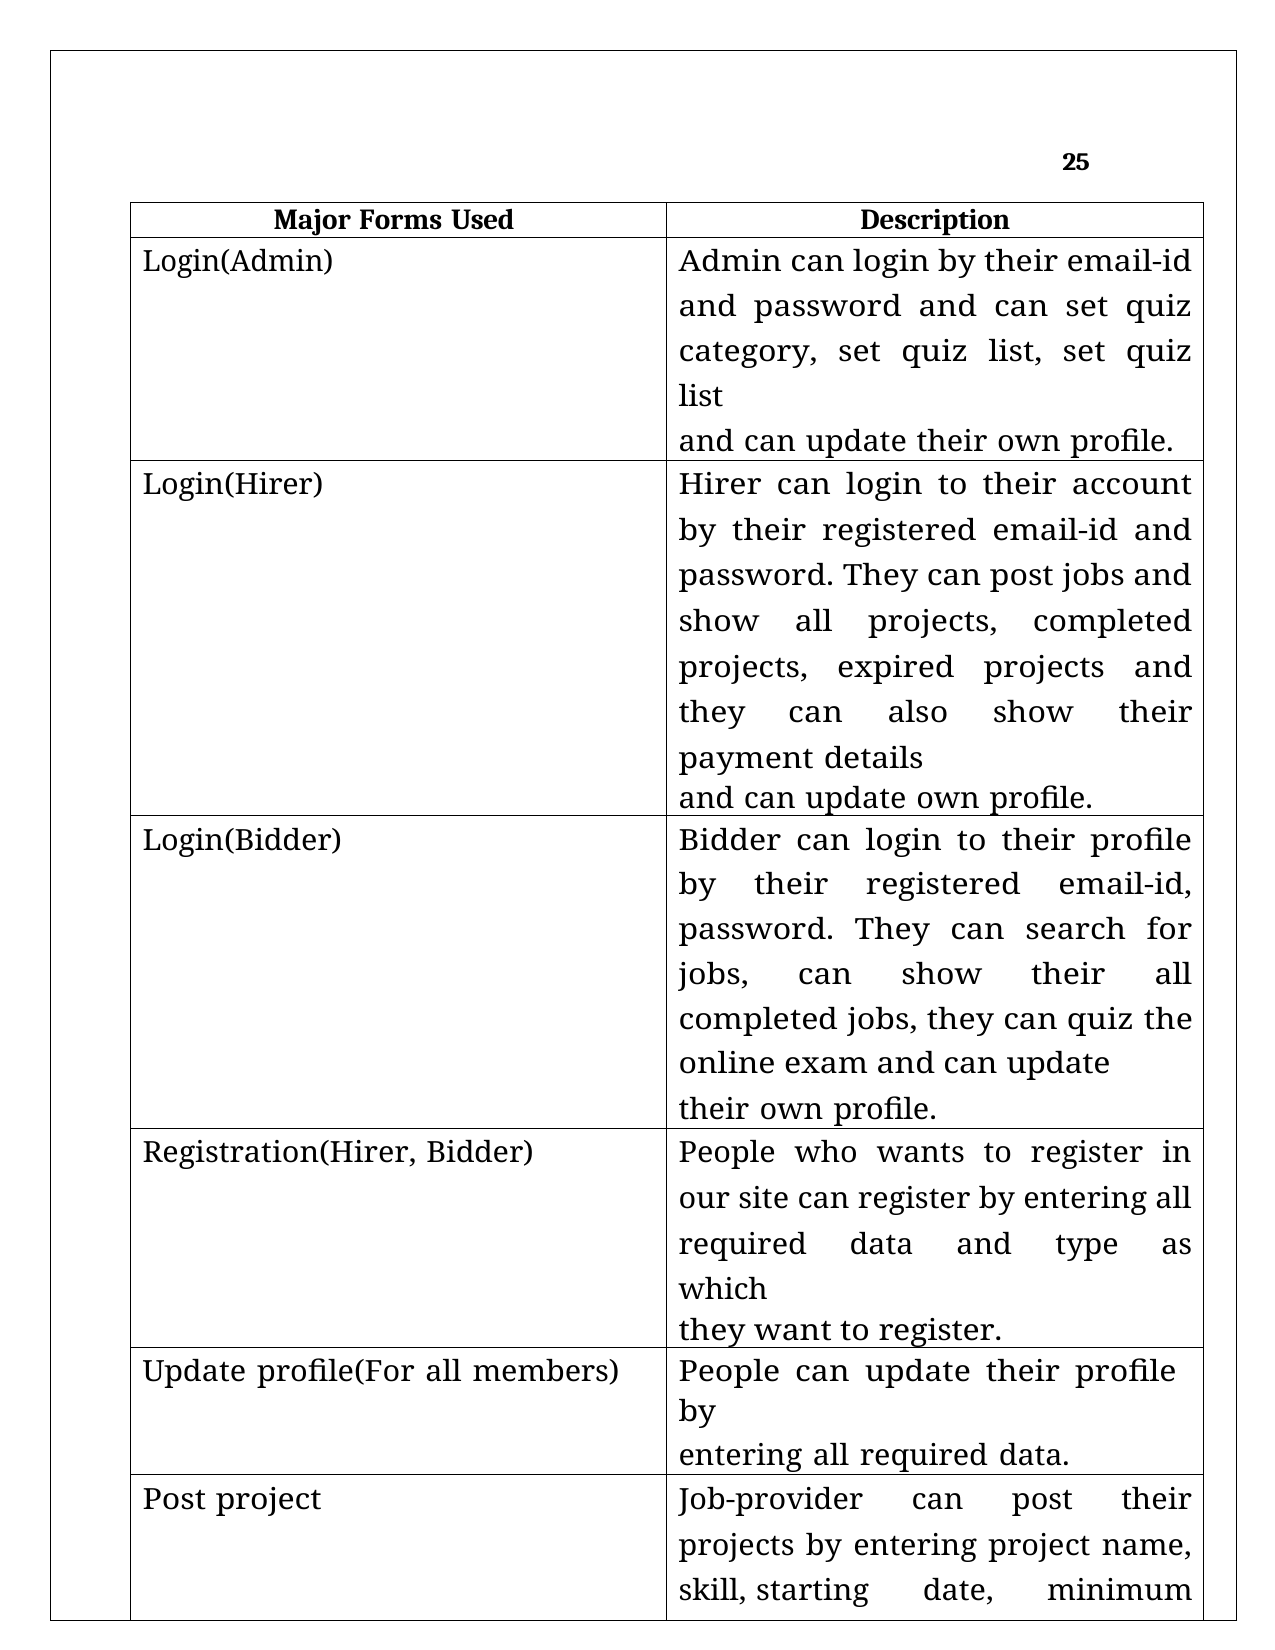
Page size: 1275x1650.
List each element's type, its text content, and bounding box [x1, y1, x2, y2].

table_header Description [667, 203, 1203, 237]
table_cell Login(Admin) [131, 238, 666, 460]
table_cell Bidder can login to their profile by their registered email-id, password. They can search for jobs, can show their all completed jobs, they can quiz the online exam and can update their own profile. [667, 816, 1203, 1128]
table_cell People who wants to register in our site can register by entering all required data and type as which they want to register. [667, 1129, 1203, 1347]
table_cell Registration(Hirer, Bidder) [131, 1129, 666, 1347]
table_cell Hirer can login to their account by their registered email-id and password. They can post jobs and show all projects, completed projects, expired projects and they can also show their payment details and can update own profile. [667, 461, 1203, 815]
table_cell Admin can login by their email-id and password and can set quiz category, set quiz list, set quiz list and can update their own profile. [667, 238, 1203, 460]
table_cell Login(Hirer) [131, 461, 666, 815]
table_cell Post project [131, 1475, 666, 1620]
table_cell People can update their profile by entering all required data. [667, 1348, 1203, 1474]
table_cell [667, 1475, 1203, 1620]
table_header Major Forms Used [131, 203, 666, 237]
table_cell Login(Bidder) [131, 816, 666, 1128]
table_cell Update profile(For all members) [131, 1348, 666, 1474]
